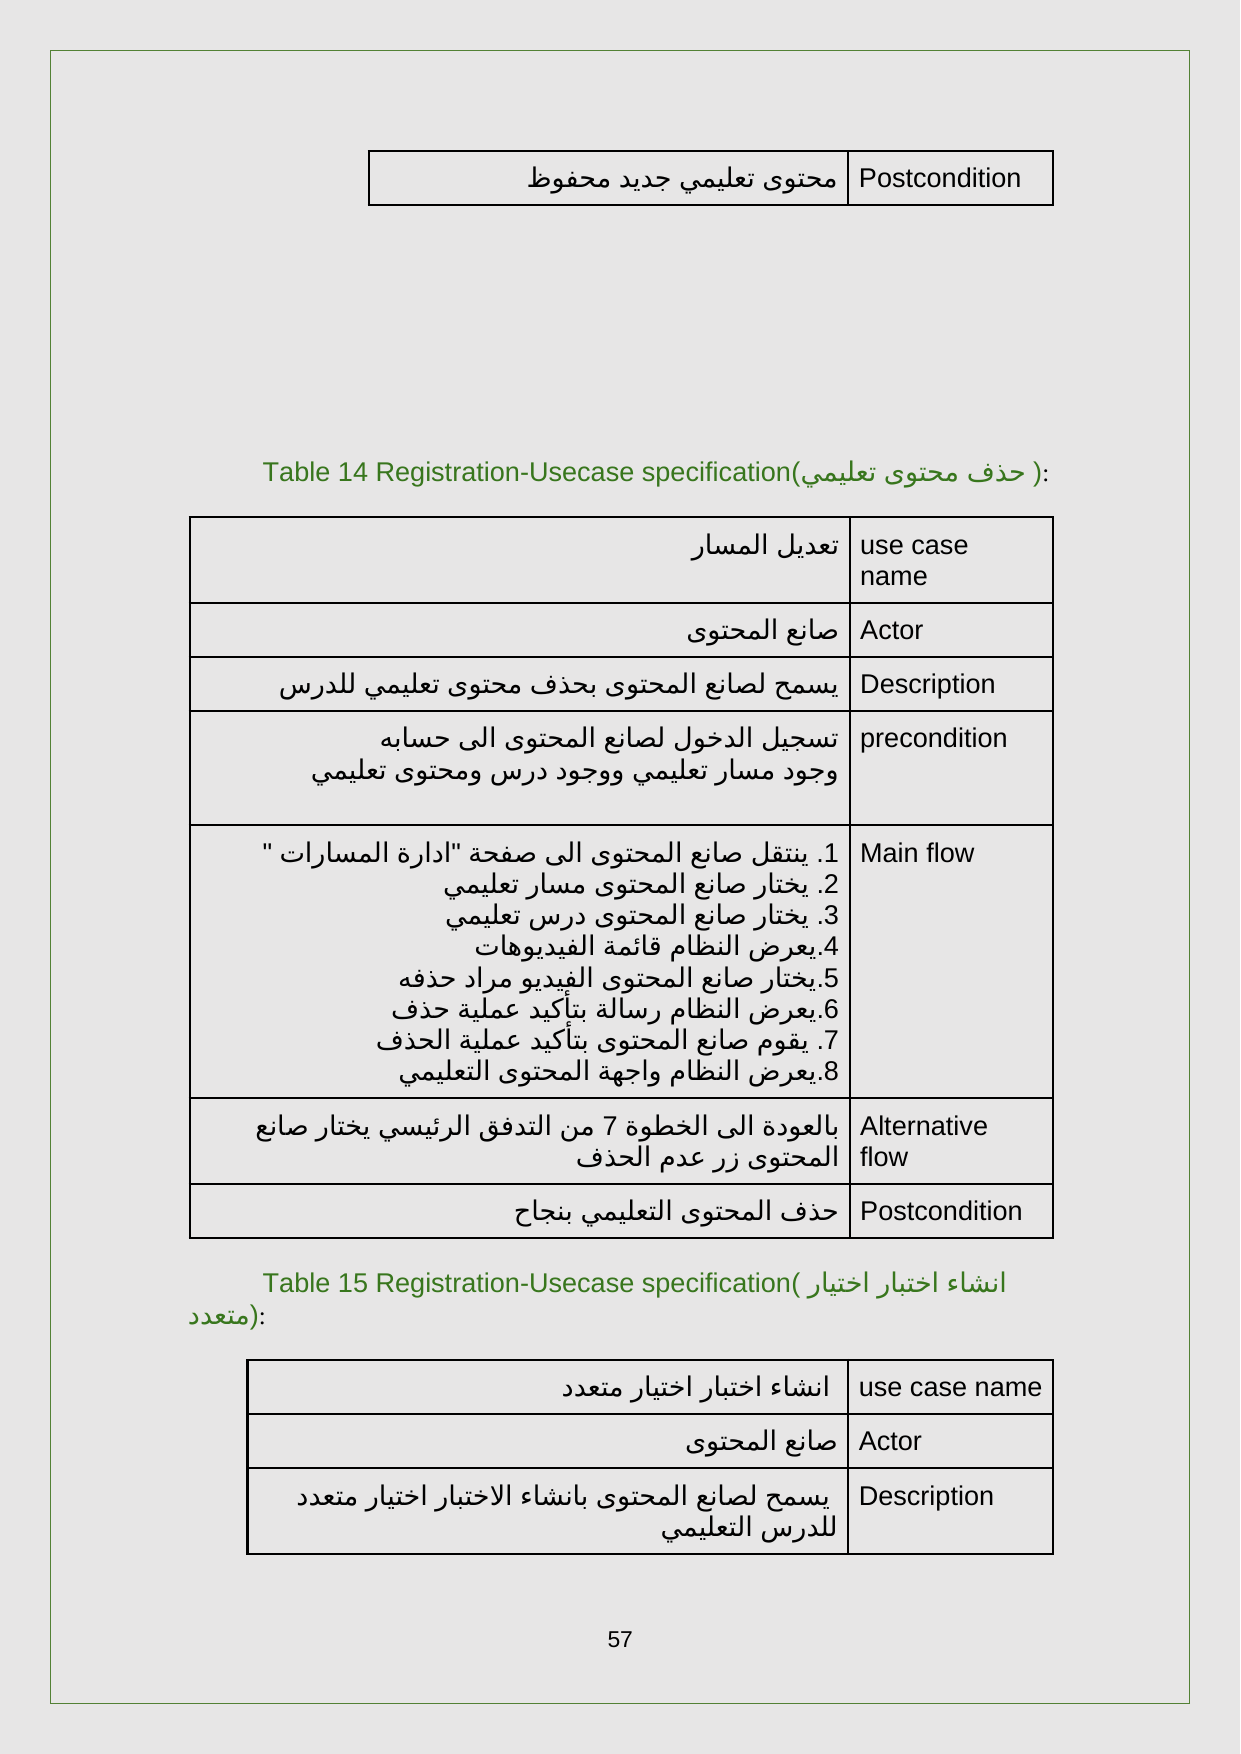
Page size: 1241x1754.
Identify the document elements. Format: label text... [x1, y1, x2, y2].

table_cell تسجيل الدخول لصانع المحتوى الى حسابه وجود مسار تعليمي ووجود درس ومحتوى تعليمي [191, 712, 849, 824]
text Table 14 Registration-Usecase specification(حذف محتوى تعليمي ): [187, 456, 1053, 487]
table_cell Postcondition [849, 152, 1052, 204]
table_cell بالعودة الى الخطوة 7 من التدفق الرئيسي يختار صانع المحتوى زر عدم الحذف [191, 1099, 849, 1182]
table_cell صانع المحتوى [191, 604, 849, 656]
table_cell Actor [851, 604, 1052, 656]
table_header تعديل المسار [191, 518, 849, 602]
table_cell يسمح لصانع المحتوى بحذف محتوى تعليمي للدرس [191, 658, 849, 710]
table_cell precondition [851, 712, 1052, 824]
table_header انشاء اختبار اختيار متعدد [249, 1361, 847, 1413]
table_cell حذف المحتوى التعليمي بنجاح [191, 1185, 849, 1237]
table_cell صانع المحتوى [249, 1415, 847, 1467]
table_cell محتوى تعليمي جديد محفوظ [370, 152, 847, 204]
table_cell Alternative flow [851, 1099, 1052, 1182]
table_header use case name [849, 1361, 1052, 1413]
table_cell Actor [849, 1415, 1052, 1467]
text Table 15 Registration-Usecase specification(انشاء اختبار اختيار متعدد): [187, 1267, 1053, 1330]
table_header use case name [851, 518, 1052, 602]
table_cell Description [849, 1469, 1052, 1552]
table_cell Description [851, 658, 1052, 710]
table_cell 1. ينتقل صانع المحتوى الى صفحة "ادارة المسارات " 2. يختار صانع المحتوى مسار تعليمي 3. يختار صانع المحتوى درس تعليمي 4.يعرض النظام قائمة الفيديوهات 5.يختار صانع المحتوى الفيديو مراد حذفه 6.يعرض النظام رسالة بتأكيد عملية حذف 7. يقوم صانع المحتوى بتأكيد عملية الحذف 8.يعرض النظام واجهة المحتوى التعليمي [191, 826, 849, 1097]
table_cell Postcondition [851, 1185, 1052, 1237]
table_cell Main flow [851, 826, 1052, 1097]
table_cell يسمح لصانع المحتوى بانشاء الاختبار اختيار متعدد للدرس التعليمي [249, 1469, 847, 1552]
